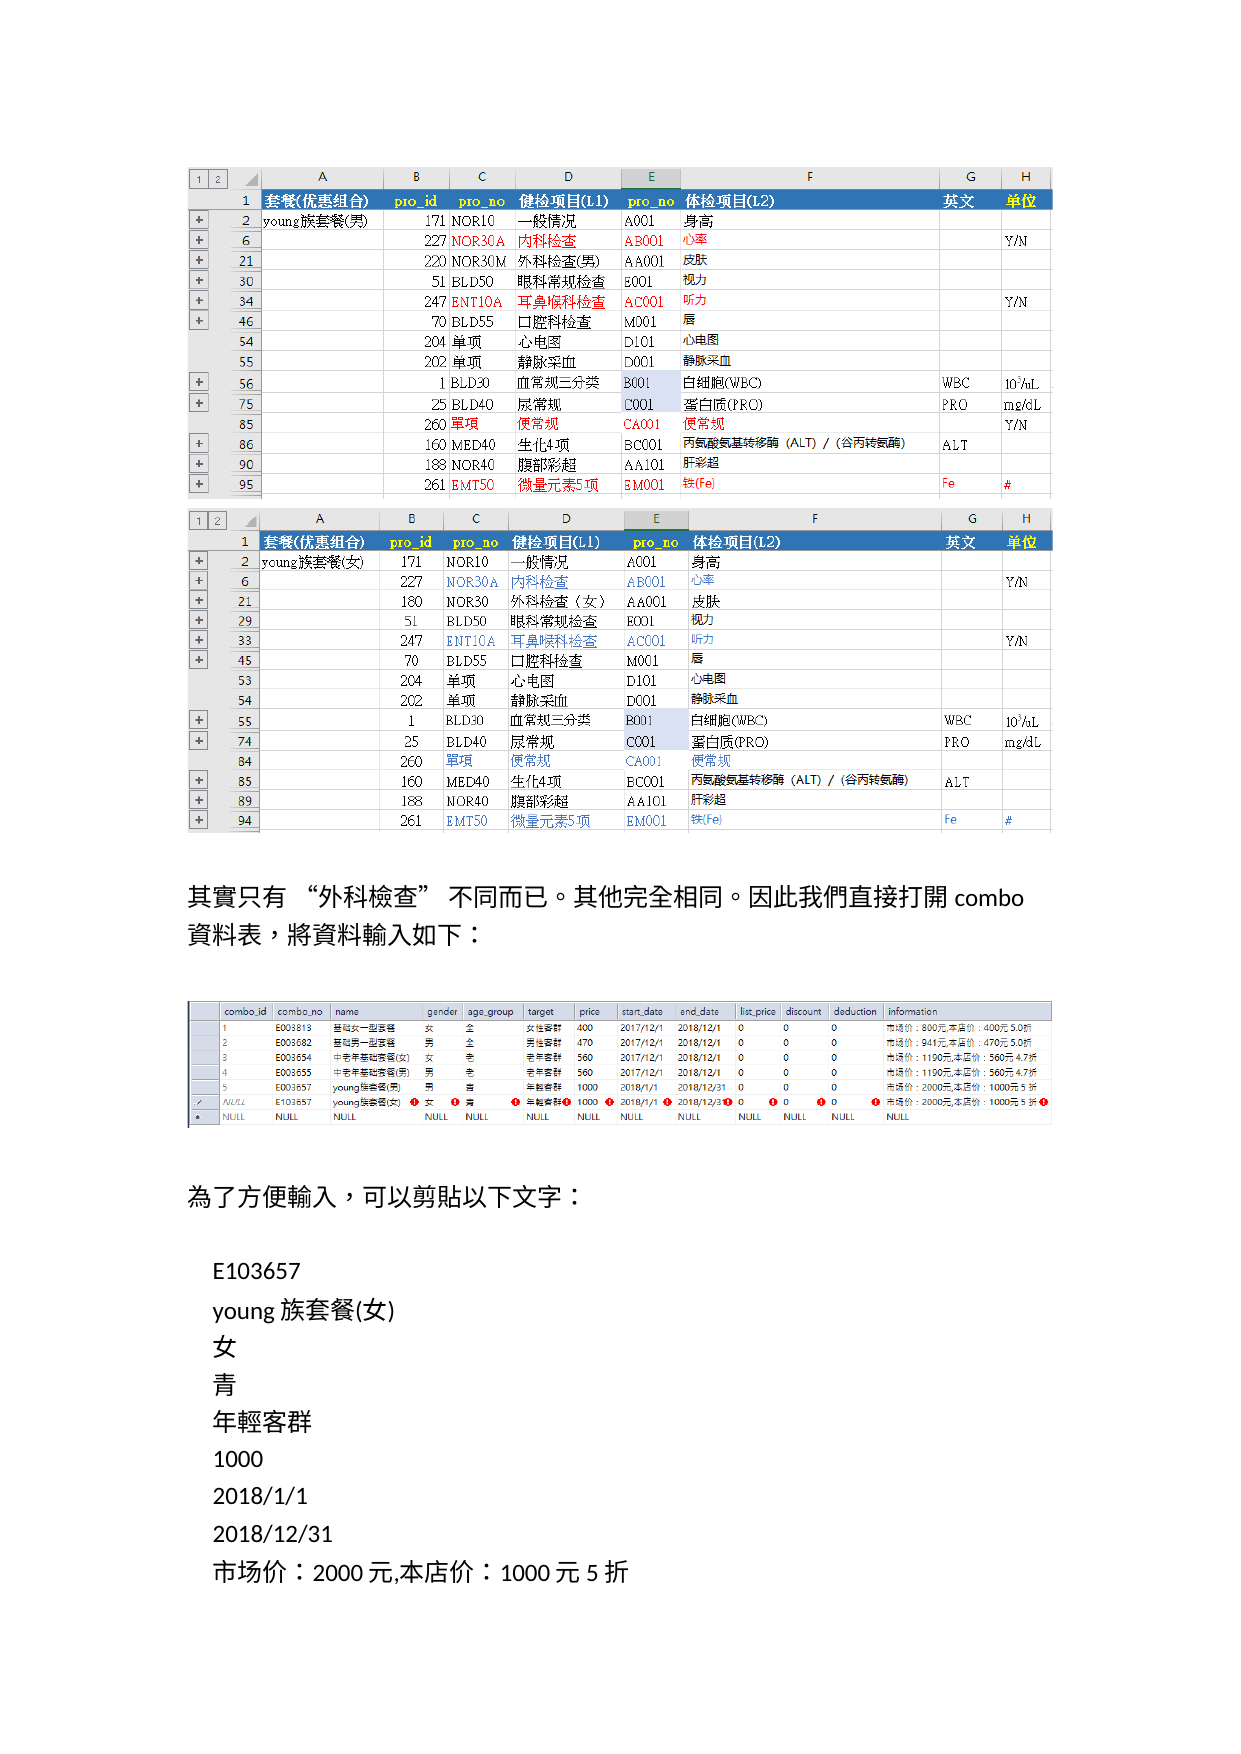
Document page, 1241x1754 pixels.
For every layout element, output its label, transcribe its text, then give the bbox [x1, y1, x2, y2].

text 女 [212, 1327, 1053, 1364]
text young族套餐(女) [212, 1289, 1053, 1327]
picture [187, 508, 1053, 833]
picture [187, 1001, 1053, 1128]
text 2018/1/1 [212, 1477, 1053, 1514]
text 2018/12/31 [212, 1514, 1053, 1552]
picture [187, 167, 1053, 499]
text 為了方便輸入，可以剪貼以下文字： [187, 1177, 1053, 1214]
text 青 [212, 1364, 1053, 1402]
text E103657 [212, 1252, 1053, 1289]
text 市场价：2000元,本店价：1000元 5 折 [212, 1552, 1053, 1589]
text 其實只有 “外科檢查” 不同而已。其他完全相同。因此我們直接打開 combo 資料表，將資料輸入如下： [187, 877, 1053, 952]
text 1000 [212, 1439, 1053, 1477]
text 年輕客群 [212, 1402, 1053, 1439]
